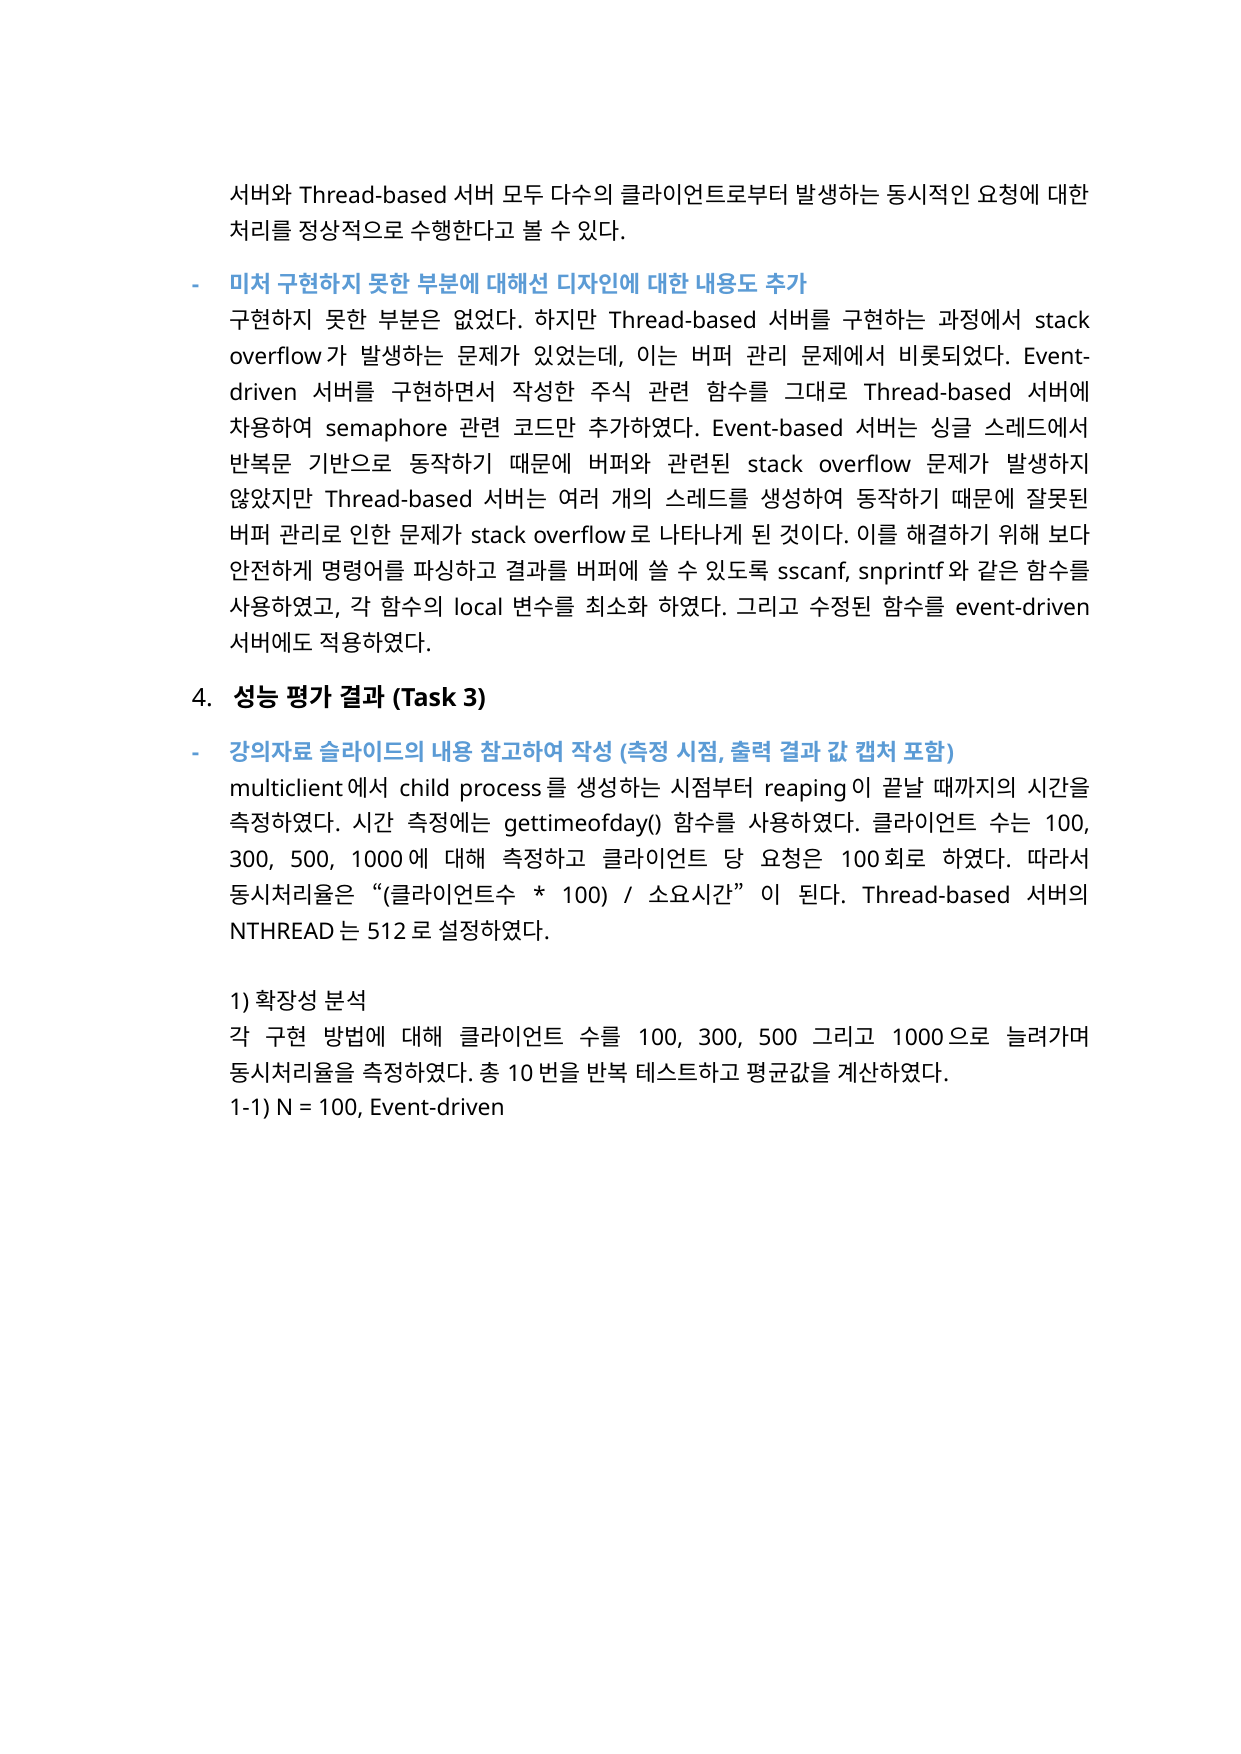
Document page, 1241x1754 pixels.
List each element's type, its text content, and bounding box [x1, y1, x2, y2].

list 미처 구현하지 못한 부분에 대해선 디자인에 대한 내용도 추가 구현하지 못한 부분은 없었다. 하지만 Thread-based 서버를 구현하는 과정에서 stack overflow가 발생하는 문제가 있었는데, 이는 버퍼 관리 문제에서 비롯되었다. Event-driven 서버를 구현하면서 작성한 주식 관련 함수를 그대로 Thread-based 서버에 차용하여 semaphore 관련 코드만 추가하였다. Event-based 서버는 싱글 스레드에서 반복문 기반으로 동작하기 때문에 버퍼와 관련된 stack overflow 문제가 발생하지 않았지만 Thread-based 서버는 여러 개의 스레드를 생성하여 동작하기 때문에 잘못된 버퍼 관리로 인한 문제가 stack overflow로 나타나게 된 것이다. 이를 해결하기 위해 보다 안전하게 명령어를 파싱하고 결과를 버퍼에 쓸 수 있도록 sscanf, snprintf와 같은 함수를 사용하였고, 각 함수의 local 변수를 최소화 하였다. 그리고 수정된 함수를 event-driven 서버에도 적용하였다. [192, 266, 1090, 658]
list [229, 177, 1090, 246]
list 강의자료 슬라이드의 내용 참고하여 작성 (측정 시점, 출력 결과 값 캡처 포함) multiclient에서 child process를 생성하는 시점부터 reaping이 끝날 때까지의 시간을 측정하였다. 시간 측정에는 gettimeofday() 함수를 사용하였다. 클라이언트 수는 100, 300, 500, 1000에 대해 측정하고 클라이언트 당 요청은 100회로 하였다. 따라서 동시처리율은 “(클라이언트수 * 100) / 소요시간” 이 된다. Thread-based 서버의 NTHREAD는 512로 설정하였다. 1) 확장성 분석 각 구현 방법에 대해 클라이언트 수를 100, 300, 500 그리고 1000으로 늘려가며 동시처리율을 측정하였다. 총 10번을 반복 테스트하고 평균값을 계산하였다. 1-1) N = 100, Event-driven 1-2) N = 300, Event-driven 1-3) N = 500, Event-driven 1-4) N = 1000, Event-driven 1-5) N = 100, Thread-based 1-6) N = 300, Thread-based 1-7) N = 500, Thread-based 1-8) N = 1000, Thread-based 1-9) 분석 결과 그래프 100부터 500까지 Event-driven과 Thread-based 서버 간의 성능 차이가 거의 없는것으로 보인다. 하지만 동시 접속 클라이언트가 1000개인 경우 Thread-based 서버에서 성능이 확 떨어지는 경우가 있었고, 따라서 평균 성능이 감소하였다. 이는 스레드 수에 비해 너무 많은 클라이언트와 연결된 경우 잦은 context switching으로 인한 성능 감소로 추측할 수 있다. 위와 같은 방식으로 명령어 종류에 대한 동시처리율 테스트를 진행하였다. 클라이언트 당 요청 횟수는 똑같이 100회이며, 클라이언트 수는 1000개로 설정하였다. 2) 워크로드 분석 2-1) N = 1000, Event-driven, show 2-2) N = 1000, Event-driven, buy 2-3) N = 1000, Event-driven, sell 2-4) N = 1000, Thread-based, show 2-5) N = 1000, Thread-based, buy 2-6) N = 1000, Thread-based, sell 2-7) 분석 결과 그래프 우선 동시 접속 클라이언트 수를 1000으로 설정하였기 때문에 앞서 확장성 분석 결과와 비슷하게 전체적인 성능은 Event-driven 방식이 약간 높은 것을 확인할 수 있다. 그리고 명령어 타입 별 성능을 확인해보면, Event-driven 방식의 경우 세 가지 타입의 명령어의 성능 차이가 오차범위 내라고 할 수 있을 정도로 큰 차이가 없다는 것을 볼 수 있다. 반면 Thread-based 방식의 경우 show 명령어에 대한 동시처리율이 확연히 낮은 것을 확인할 수 있는데, 이는 동시성 문제, Readers-Writers 문제를 해결하기 위해 mutex를 걸고 해제하는 것이 주식 트리의 모든 노드에 대해 이루어지고 많은 클라이언트가 이를 동시에 시도하기 때문에 성능 저하가 발생하는 것이라고 추측할 수 있다. 3) 확장성, 워크로드, 종합 분석 (+스레드 수) 동시 접속 클라이언트 수를 50, 100, 200, 300, 500, 1000개로 늘려가며 랜덤, show, buy, sell 명령어에 대해 종합적으로 동시처리율을 측정 및 분석한다. 클라이언트 당 요청은 이전과 같이 100회로 설정하였고, Thread-based 서버의 NTHREAD는 이전의 512에서 256으로 바꾸었다. 측정 결과를 정리한 표는 아래와 같다. [192, 733, 1090, 1122]
list 성능 평가 결과 (Task 3) [192, 678, 1090, 714]
